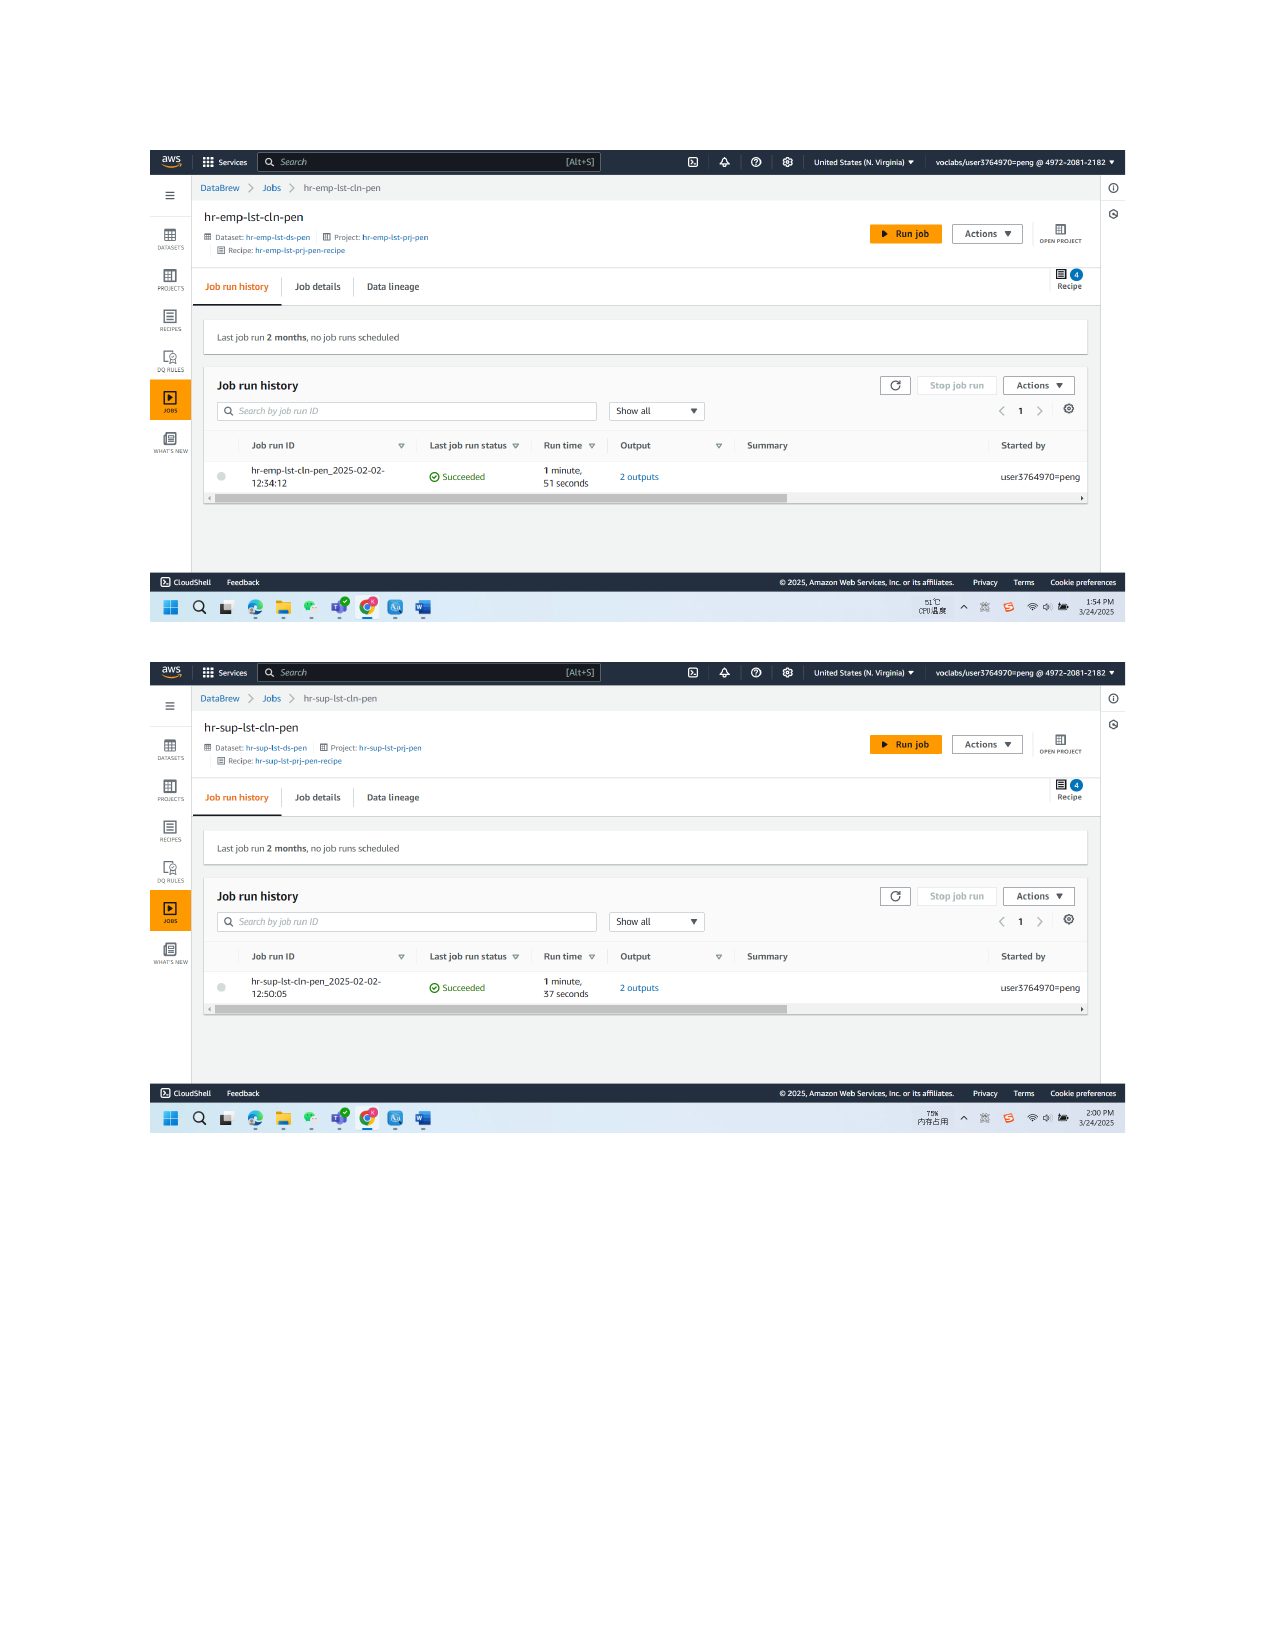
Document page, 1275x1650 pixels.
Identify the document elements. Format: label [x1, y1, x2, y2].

picture [150, 150, 1125, 622]
picture [150, 662, 1125, 1133]
